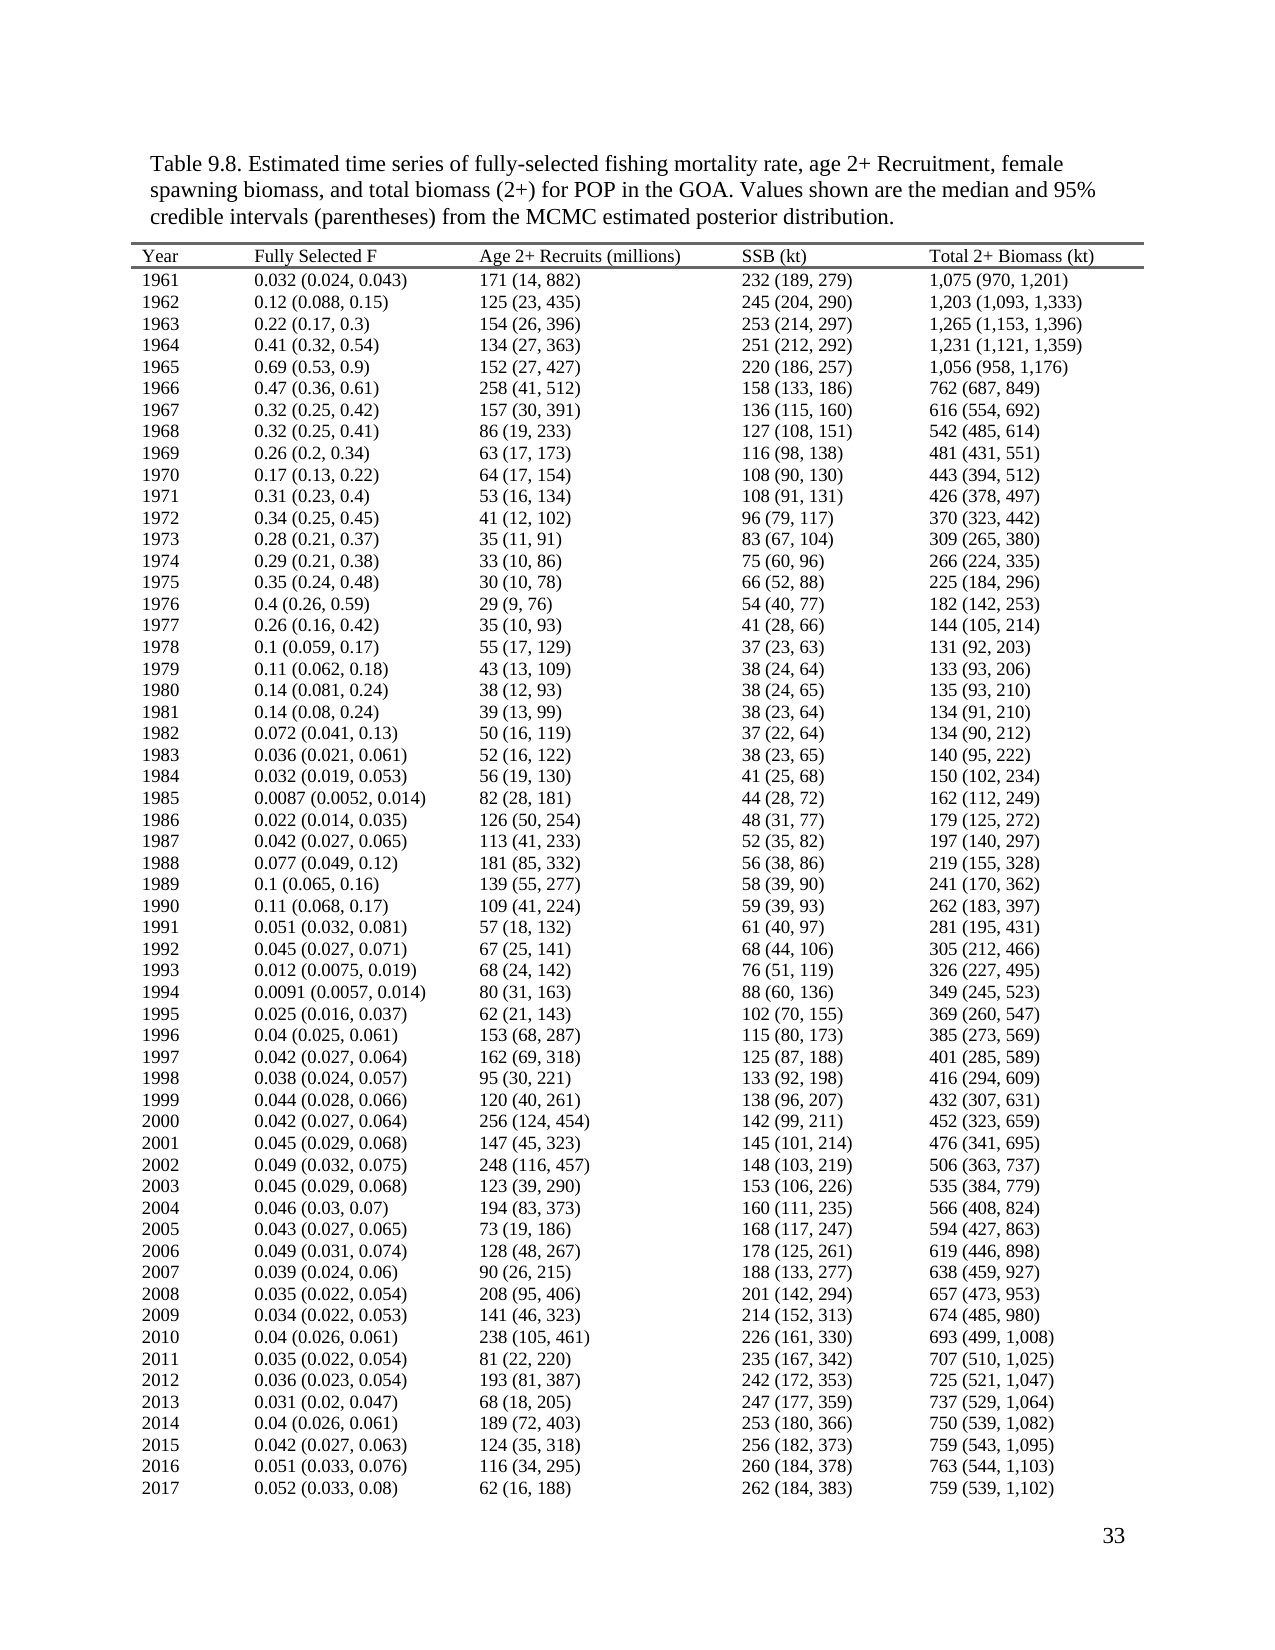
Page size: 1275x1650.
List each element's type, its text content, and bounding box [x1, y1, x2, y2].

table_cell 30 (10, 78) [469, 571, 731, 593]
table_header Fully Selected F [244, 245, 469, 266]
table_cell 54 (40, 77) [731, 593, 919, 614]
table_cell 0.32 (0.25, 0.42) [244, 399, 469, 420]
table_cell 1984 [131, 765, 244, 787]
table_cell 416 (294, 609) [919, 1067, 1144, 1089]
table_cell 1978 [131, 636, 244, 657]
table_cell 594 (427, 863) [919, 1218, 1144, 1240]
table_cell 0.1 (0.065, 0.16) [244, 873, 469, 895]
table_cell 248 (116, 457) [469, 1154, 731, 1175]
table_cell 235 (167, 342) [731, 1348, 919, 1369]
table_cell 136 (115, 160) [731, 399, 919, 420]
table_cell 33 (10, 86) [469, 550, 731, 571]
table_cell 76 (51, 119) [731, 959, 919, 981]
table_cell 0.042 (0.027, 0.063) [244, 1434, 469, 1455]
table_cell 145 (101, 214) [731, 1132, 919, 1153]
table_cell 83 (67, 104) [731, 528, 919, 550]
table_cell 37 (22, 64) [731, 722, 919, 744]
table_cell 0.042 (0.027, 0.064) [244, 1046, 469, 1067]
table_cell 0.032 (0.019, 0.053) [244, 765, 469, 787]
table_cell 1994 [131, 981, 244, 1002]
table_cell 2002 [131, 1154, 244, 1175]
table_cell 38 (12, 93) [469, 679, 731, 701]
table_cell 258 (41, 512) [469, 377, 731, 399]
table_cell 737 (529, 1,064) [919, 1391, 1144, 1412]
table_cell 1973 [131, 528, 244, 550]
table_cell 0.045 (0.029, 0.068) [244, 1132, 469, 1153]
table_cell 0.034 (0.022, 0.053) [244, 1304, 469, 1326]
table_cell 81 (22, 220) [469, 1348, 731, 1369]
table_cell 2005 [131, 1218, 244, 1240]
table_cell 2000 [131, 1110, 244, 1132]
table_cell 134 (27, 363) [469, 334, 731, 356]
table_header Year [131, 245, 244, 266]
text Table 9.8. Estimated time series of fully-selected fishing mortality rate, age 2+ Recruitment, female spawning biomass, and total biomass (2+) for POP in the GOA. Values shown are the median and 95% credible intervals (parentheses) from the MCMC estimated posterior distribution. [150, 150, 1125, 229]
table_cell 208 (95, 406) [469, 1283, 731, 1304]
table_cell 1993 [131, 959, 244, 981]
table_cell 725 (521, 1,047) [919, 1369, 1144, 1391]
table_header Age 2+ Recruits (millions) [469, 245, 731, 266]
table_cell 153 (68, 287) [469, 1024, 731, 1046]
table_cell 0.022 (0.014, 0.035) [244, 809, 469, 830]
table_cell 266 (224, 335) [919, 550, 1144, 571]
table_cell 38 (24, 64) [731, 658, 919, 679]
table_cell 1988 [131, 852, 244, 873]
table_cell 162 (69, 318) [469, 1046, 731, 1067]
table_cell 128 (48, 267) [469, 1240, 731, 1261]
table_cell 201 (142, 294) [731, 1283, 919, 1304]
table_cell 260 (184, 378) [731, 1455, 919, 1477]
table_cell 763 (544, 1,103) [919, 1455, 1144, 1477]
table_cell 0.69 (0.53, 0.9) [244, 356, 469, 377]
table_cell 256 (124, 454) [469, 1110, 731, 1132]
table_cell 120 (40, 261) [469, 1089, 731, 1110]
table_cell 657 (473, 953) [919, 1283, 1144, 1304]
table_cell 0.077 (0.049, 0.12) [244, 852, 469, 873]
table_cell 1979 [131, 658, 244, 679]
table_cell 179 (125, 272) [919, 809, 1144, 830]
table_cell 281 (195, 431) [919, 916, 1144, 938]
table_cell 140 (95, 222) [919, 744, 1144, 765]
table_cell 139 (55, 277) [469, 873, 731, 895]
table_cell 67 (25, 141) [469, 938, 731, 959]
table_cell 53 (16, 134) [469, 485, 731, 507]
table_cell 0.12 (0.088, 0.15) [244, 291, 469, 312]
table_cell 2011 [131, 1348, 244, 1369]
table_cell 349 (245, 523) [919, 981, 1144, 1002]
table_cell 2008 [131, 1283, 244, 1304]
table_cell 0.11 (0.062, 0.18) [244, 658, 469, 679]
table_cell 150 (102, 234) [919, 765, 1144, 787]
table_cell 147 (45, 323) [469, 1132, 731, 1153]
table_cell 0.052 (0.033, 0.08) [244, 1477, 469, 1498]
table_header Total 2+ Biomass (kt) [919, 245, 1144, 266]
table_cell 0.031 (0.02, 0.047) [244, 1391, 469, 1412]
table_cell 2015 [131, 1434, 244, 1455]
table_cell 41 (28, 66) [731, 614, 919, 636]
table_cell 1965 [131, 356, 244, 377]
table_cell 2016 [131, 1455, 244, 1477]
table_cell 1962 [131, 291, 244, 312]
table_cell 432 (307, 631) [919, 1089, 1144, 1110]
table_cell 253 (180, 366) [731, 1412, 919, 1434]
table_cell 251 (212, 292) [731, 334, 919, 356]
table_cell 0.4 (0.26, 0.59) [244, 593, 469, 614]
table_cell 707 (510, 1,025) [919, 1348, 1144, 1369]
table_cell 241 (170, 362) [919, 873, 1144, 895]
table_cell 157 (30, 391) [469, 399, 731, 420]
table_cell 86 (19, 233) [469, 420, 731, 442]
table_cell 1991 [131, 916, 244, 938]
table_cell 0.012 (0.0075, 0.019) [244, 959, 469, 981]
table_cell 0.072 (0.041, 0.13) [244, 722, 469, 744]
table_cell 102 (70, 155) [731, 1003, 919, 1024]
table_cell 1961 [131, 269, 244, 291]
table_cell 158 (133, 186) [731, 377, 919, 399]
table_cell 131 (92, 203) [919, 636, 1144, 657]
table_cell 2001 [131, 1132, 244, 1153]
table_cell 66 (52, 88) [731, 571, 919, 593]
table_cell 0.04 (0.026, 0.061) [244, 1326, 469, 1347]
table_cell 2017 [131, 1477, 244, 1498]
table_cell 0.036 (0.021, 0.061) [244, 744, 469, 765]
table_cell 152 (27, 427) [469, 356, 731, 377]
table_cell 762 (687, 849) [919, 377, 1144, 399]
table_cell 43 (13, 109) [469, 658, 731, 679]
table_cell 238 (105, 461) [469, 1326, 731, 1347]
table_cell 178 (125, 261) [731, 1240, 919, 1261]
table_cell 56 (19, 130) [469, 765, 731, 787]
table_cell 29 (9, 76) [469, 593, 731, 614]
table_cell 262 (184, 383) [731, 1477, 919, 1498]
table_cell 1989 [131, 873, 244, 895]
table_cell 1976 [131, 593, 244, 614]
table_cell 1,075 (970, 1,201) [919, 269, 1144, 291]
table_cell 55 (17, 129) [469, 636, 731, 657]
table_cell 39 (13, 99) [469, 701, 731, 722]
table_cell 759 (543, 1,095) [919, 1434, 1144, 1455]
table_cell 37 (23, 63) [731, 636, 919, 657]
table_cell 0.04 (0.025, 0.061) [244, 1024, 469, 1046]
table_cell 443 (394, 512) [919, 464, 1144, 485]
table_cell 0.26 (0.2, 0.34) [244, 442, 469, 463]
table_cell 134 (91, 210) [919, 701, 1144, 722]
table_cell 0.14 (0.08, 0.24) [244, 701, 469, 722]
table_cell 326 (227, 495) [919, 959, 1144, 981]
table_cell 0.32 (0.25, 0.41) [244, 420, 469, 442]
table_cell 88 (60, 136) [731, 981, 919, 1002]
table_cell 0.043 (0.027, 0.065) [244, 1218, 469, 1240]
table_cell 73 (19, 186) [469, 1218, 731, 1240]
table_cell 0.17 (0.13, 0.22) [244, 464, 469, 485]
table_cell 181 (85, 332) [469, 852, 731, 873]
table_cell 245 (204, 290) [731, 291, 919, 312]
table_cell 426 (378, 497) [919, 485, 1144, 507]
table_cell 2010 [131, 1326, 244, 1347]
table_cell 44 (28, 72) [731, 787, 919, 808]
table_cell 115 (80, 173) [731, 1024, 919, 1046]
table_cell 197 (140, 297) [919, 830, 1144, 852]
table_cell 38 (24, 65) [731, 679, 919, 701]
table_cell 1992 [131, 938, 244, 959]
table_cell 116 (34, 295) [469, 1455, 731, 1477]
table_cell 2013 [131, 1391, 244, 1412]
table_cell 0.035 (0.022, 0.054) [244, 1283, 469, 1304]
table_cell 247 (177, 359) [731, 1391, 919, 1412]
table_cell 0.31 (0.23, 0.4) [244, 485, 469, 507]
table_cell 160 (111, 235) [731, 1197, 919, 1218]
table_cell 0.34 (0.25, 0.45) [244, 507, 469, 528]
table_cell 62 (16, 188) [469, 1477, 731, 1498]
table_cell 123 (39, 290) [469, 1175, 731, 1197]
table_cell 1969 [131, 442, 244, 463]
table_header SSB (kt) [731, 245, 919, 266]
table_cell 2009 [131, 1304, 244, 1326]
table_cell 61 (40, 97) [731, 916, 919, 938]
table_cell 0.26 (0.16, 0.42) [244, 614, 469, 636]
table_cell 542 (485, 614) [919, 420, 1144, 442]
table_cell 0.039 (0.024, 0.06) [244, 1261, 469, 1283]
table_cell 82 (28, 181) [469, 787, 731, 808]
table_cell 1985 [131, 787, 244, 808]
table_cell 0.049 (0.031, 0.074) [244, 1240, 469, 1261]
table_cell 1986 [131, 809, 244, 830]
table_cell 127 (108, 151) [731, 420, 919, 442]
table_cell 148 (103, 219) [731, 1154, 919, 1175]
table_cell 75 (60, 96) [731, 550, 919, 571]
table_cell 58 (39, 90) [731, 873, 919, 895]
table_cell 1970 [131, 464, 244, 485]
table_cell 476 (341, 695) [919, 1132, 1144, 1153]
table_cell 0.042 (0.027, 0.065) [244, 830, 469, 852]
table_cell 64 (17, 154) [469, 464, 731, 485]
table_cell 35 (10, 93) [469, 614, 731, 636]
table_cell 194 (83, 373) [469, 1197, 731, 1218]
table_cell 0.035 (0.022, 0.054) [244, 1348, 469, 1369]
table_cell 188 (133, 277) [731, 1261, 919, 1283]
table_cell 0.046 (0.03, 0.07) [244, 1197, 469, 1218]
table_cell 0.051 (0.032, 0.081) [244, 916, 469, 938]
table_cell 1974 [131, 550, 244, 571]
table_cell 0.14 (0.081, 0.24) [244, 679, 469, 701]
table_cell 56 (38, 86) [731, 852, 919, 873]
table_cell 1,056 (958, 1,176) [919, 356, 1144, 377]
table_cell 59 (39, 93) [731, 895, 919, 916]
table_cell 0.28 (0.21, 0.37) [244, 528, 469, 550]
table_cell 52 (35, 82) [731, 830, 919, 852]
table_cell 63 (17, 173) [469, 442, 731, 463]
table_cell 124 (35, 318) [469, 1434, 731, 1455]
table_cell 2014 [131, 1412, 244, 1434]
table_cell 189 (72, 403) [469, 1412, 731, 1434]
table_cell 38 (23, 64) [731, 701, 919, 722]
table_cell 38 (23, 65) [731, 744, 919, 765]
table_cell 0.22 (0.17, 0.3) [244, 313, 469, 334]
table_cell 182 (142, 253) [919, 593, 1144, 614]
table_cell 153 (106, 226) [731, 1175, 919, 1197]
table_cell 95 (30, 221) [469, 1067, 731, 1089]
table_cell 171 (14, 882) [469, 269, 731, 291]
table_cell 226 (161, 330) [731, 1326, 919, 1347]
table_cell 108 (91, 131) [731, 485, 919, 507]
table_cell 0.038 (0.024, 0.057) [244, 1067, 469, 1089]
table_cell 309 (265, 380) [919, 528, 1144, 550]
table_cell 62 (21, 143) [469, 1003, 731, 1024]
table_cell 125 (87, 188) [731, 1046, 919, 1067]
table_cell 759 (539, 1,102) [919, 1477, 1144, 1498]
table_cell 1987 [131, 830, 244, 852]
table_cell 1,203 (1,093, 1,333) [919, 291, 1144, 312]
table_cell 2004 [131, 1197, 244, 1218]
table_cell 1997 [131, 1046, 244, 1067]
table_cell 57 (18, 132) [469, 916, 731, 938]
table_cell 0.051 (0.033, 0.076) [244, 1455, 469, 1477]
table_cell 1983 [131, 744, 244, 765]
table_cell 108 (90, 130) [731, 464, 919, 485]
table_cell 96 (79, 117) [731, 507, 919, 528]
table_cell 750 (539, 1,082) [919, 1412, 1144, 1434]
table_cell 1971 [131, 485, 244, 507]
table_cell 452 (323, 659) [919, 1110, 1144, 1132]
table_cell 1,265 (1,153, 1,396) [919, 313, 1144, 334]
table_cell 0.47 (0.36, 0.61) [244, 377, 469, 399]
table_cell 193 (81, 387) [469, 1369, 731, 1391]
table_cell 225 (184, 296) [919, 571, 1144, 593]
table_cell 1990 [131, 895, 244, 916]
table_cell 535 (384, 779) [919, 1175, 1144, 1197]
table_cell 113 (41, 233) [469, 830, 731, 852]
table_cell 0.11 (0.068, 0.17) [244, 895, 469, 916]
table_cell 1977 [131, 614, 244, 636]
table_cell 370 (323, 442) [919, 507, 1144, 528]
table_cell 0.41 (0.32, 0.54) [244, 334, 469, 356]
table_cell 1967 [131, 399, 244, 420]
table_cell 566 (408, 824) [919, 1197, 1144, 1218]
table_cell 2007 [131, 1261, 244, 1283]
table_cell 369 (260, 547) [919, 1003, 1144, 1024]
table_cell 2012 [131, 1369, 244, 1391]
table_cell 256 (182, 373) [731, 1434, 919, 1455]
table_cell 506 (363, 737) [919, 1154, 1144, 1175]
table_cell 133 (92, 198) [731, 1067, 919, 1089]
table_cell 0.044 (0.028, 0.066) [244, 1089, 469, 1110]
table_cell 0.036 (0.023, 0.054) [244, 1369, 469, 1391]
table_cell 253 (214, 297) [731, 313, 919, 334]
table_cell 80 (31, 163) [469, 981, 731, 1002]
table_cell 616 (554, 692) [919, 399, 1144, 420]
table_cell 1968 [131, 420, 244, 442]
table_cell 619 (446, 898) [919, 1240, 1144, 1261]
table_cell 1964 [131, 334, 244, 356]
table_cell 126 (50, 254) [469, 809, 731, 830]
table_cell 168 (117, 247) [731, 1218, 919, 1240]
table_cell 481 (431, 551) [919, 442, 1144, 463]
table_cell 1,231 (1,121, 1,359) [919, 334, 1144, 356]
table_cell 262 (183, 397) [919, 895, 1144, 916]
table_cell 219 (155, 328) [919, 852, 1144, 873]
table_cell 135 (93, 210) [919, 679, 1144, 701]
table_cell 154 (26, 396) [469, 313, 731, 334]
table_cell 35 (11, 91) [469, 528, 731, 550]
table_cell 109 (41, 224) [469, 895, 731, 916]
table_cell 50 (16, 119) [469, 722, 731, 744]
table_cell 0.025 (0.016, 0.037) [244, 1003, 469, 1024]
table_cell 116 (98, 138) [731, 442, 919, 463]
table_cell 1995 [131, 1003, 244, 1024]
table_cell 242 (172, 353) [731, 1369, 919, 1391]
table_cell 674 (485, 980) [919, 1304, 1144, 1326]
table_cell 0.049 (0.032, 0.075) [244, 1154, 469, 1175]
table_cell 1996 [131, 1024, 244, 1046]
table_cell 138 (96, 207) [731, 1089, 919, 1110]
table_cell 1966 [131, 377, 244, 399]
table_cell 134 (90, 212) [919, 722, 1144, 744]
table_cell 0.032 (0.024, 0.043) [244, 269, 469, 291]
table_cell 0.0091 (0.0057, 0.014) [244, 981, 469, 1002]
table_cell 638 (459, 927) [919, 1261, 1144, 1283]
table_cell 68 (44, 106) [731, 938, 919, 959]
table_cell 1981 [131, 701, 244, 722]
table_cell 0.35 (0.24, 0.48) [244, 571, 469, 593]
table_cell 0.1 (0.059, 0.17) [244, 636, 469, 657]
table_cell 1963 [131, 313, 244, 334]
table_cell 41 (25, 68) [731, 765, 919, 787]
table_cell 1972 [131, 507, 244, 528]
table_cell 214 (152, 313) [731, 1304, 919, 1326]
table_cell 125 (23, 435) [469, 291, 731, 312]
table_cell 385 (273, 569) [919, 1024, 1144, 1046]
table_cell 0.29 (0.21, 0.38) [244, 550, 469, 571]
table_cell 41 (12, 102) [469, 507, 731, 528]
table_cell 1982 [131, 722, 244, 744]
table_cell 48 (31, 77) [731, 809, 919, 830]
table_cell 162 (112, 249) [919, 787, 1144, 808]
table_cell 68 (24, 142) [469, 959, 731, 981]
table_cell 2006 [131, 1240, 244, 1261]
table_cell 0.042 (0.027, 0.064) [244, 1110, 469, 1132]
table_cell 0.04 (0.026, 0.061) [244, 1412, 469, 1434]
table_cell 68 (18, 205) [469, 1391, 731, 1412]
table_cell 2003 [131, 1175, 244, 1197]
table_cell 693 (499, 1,008) [919, 1326, 1144, 1347]
table_cell 401 (285, 589) [919, 1046, 1144, 1067]
table_cell 0.045 (0.027, 0.071) [244, 938, 469, 959]
table_cell 90 (26, 215) [469, 1261, 731, 1283]
table_cell 144 (105, 214) [919, 614, 1144, 636]
table_cell 305 (212, 466) [919, 938, 1144, 959]
table_cell 1980 [131, 679, 244, 701]
table_cell 220 (186, 257) [731, 356, 919, 377]
table_cell 133 (93, 206) [919, 658, 1144, 679]
table_cell 0.045 (0.029, 0.068) [244, 1175, 469, 1197]
table_cell 142 (99, 211) [731, 1110, 919, 1132]
table_cell 0.0087 (0.0052, 0.014) [244, 787, 469, 808]
table_cell 1975 [131, 571, 244, 593]
table_cell 1999 [131, 1089, 244, 1110]
table_cell 1998 [131, 1067, 244, 1089]
table_cell 232 (189, 279) [731, 269, 919, 291]
table_cell 141 (46, 323) [469, 1304, 731, 1326]
table_cell 52 (16, 122) [469, 744, 731, 765]
